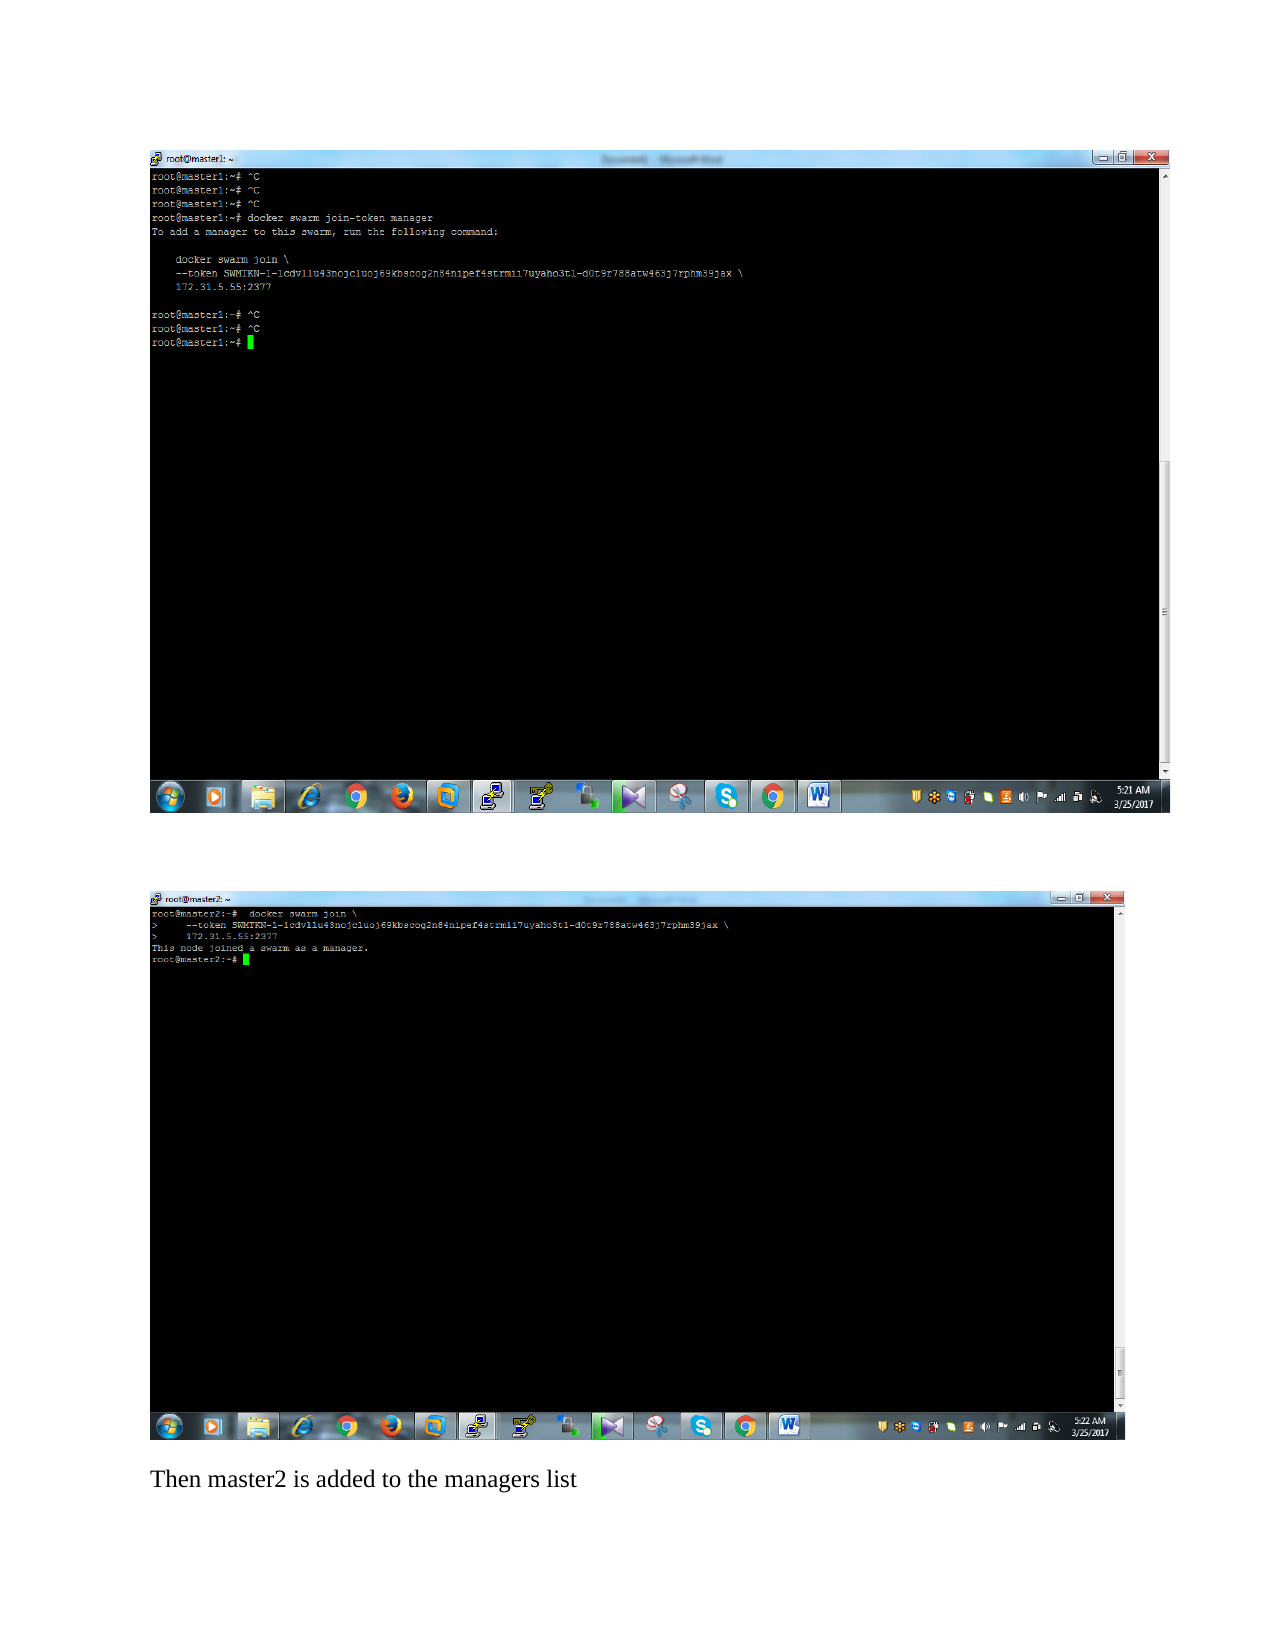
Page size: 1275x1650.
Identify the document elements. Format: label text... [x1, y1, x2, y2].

picture [150, 150, 1171, 813]
text Then master2 is added to the managers list [150, 1464, 1125, 1493]
picture [150, 891, 1125, 1440]
